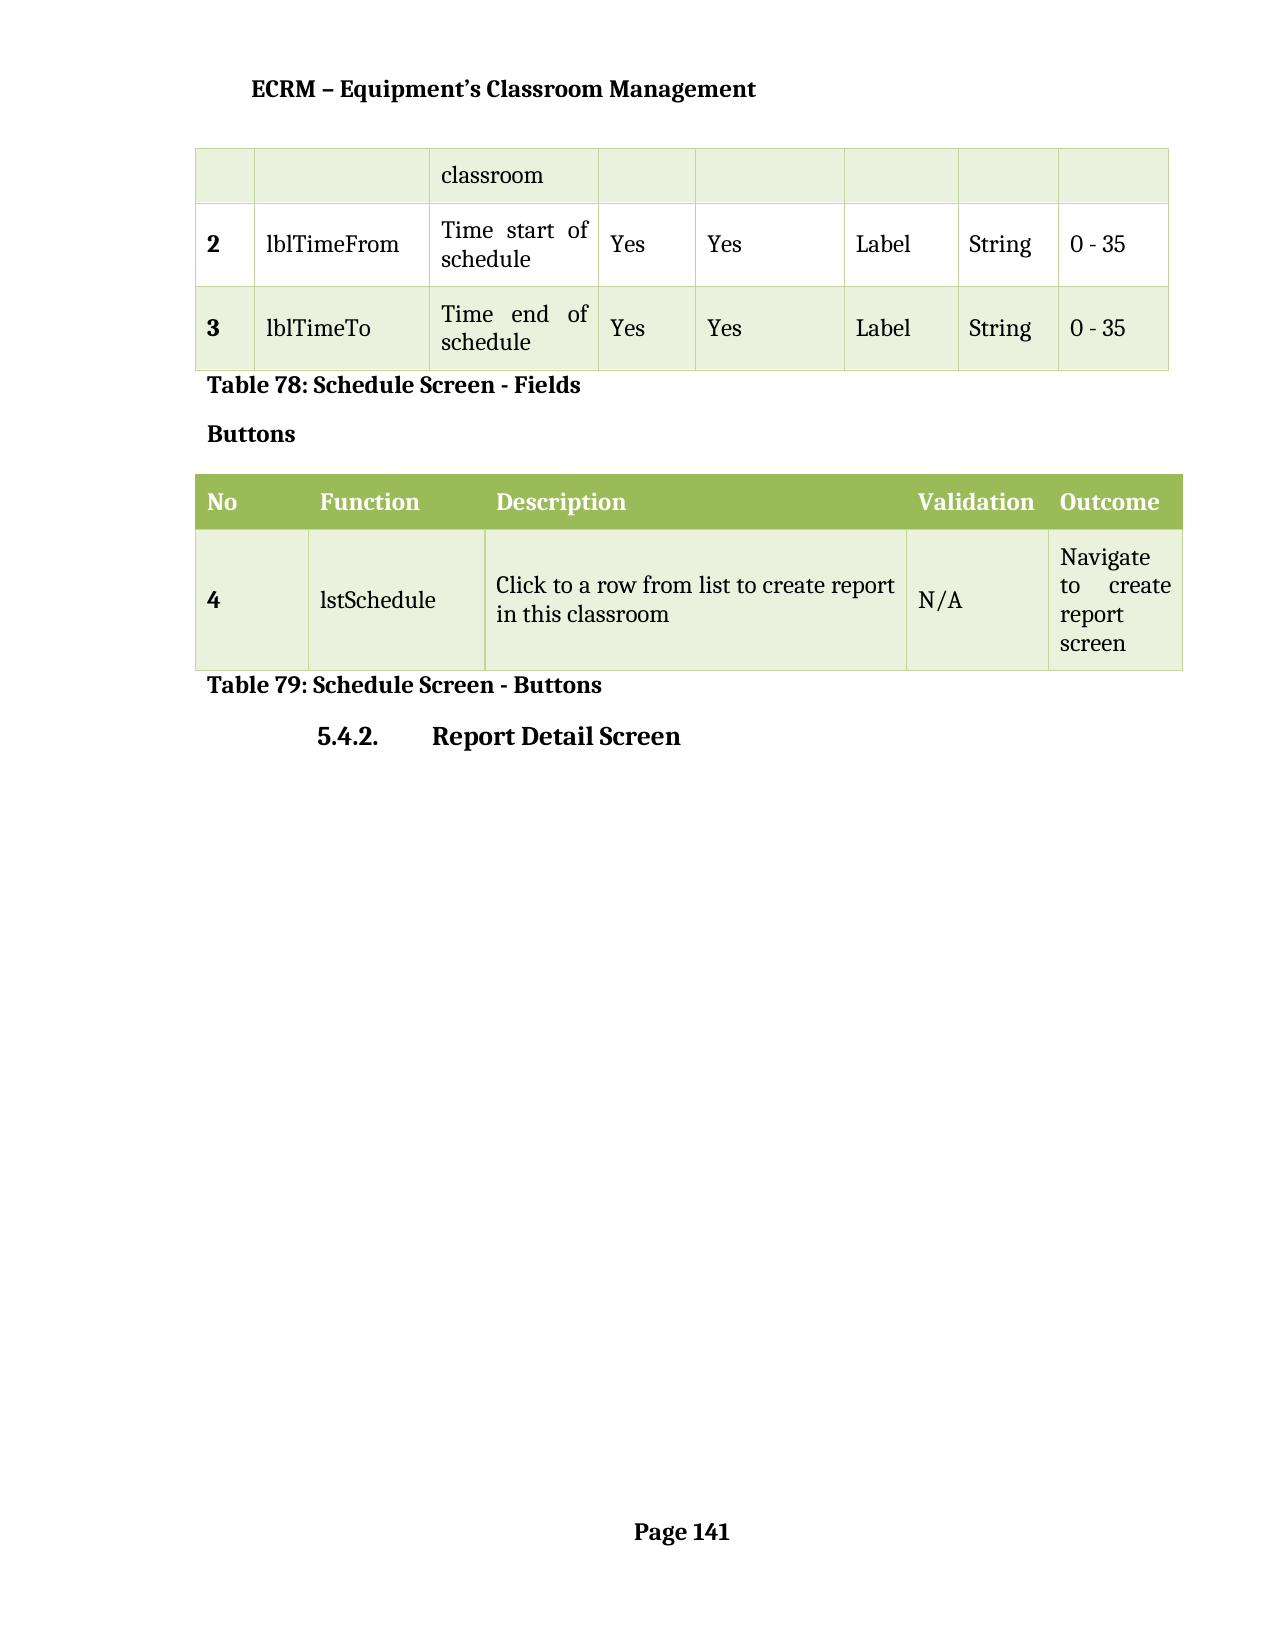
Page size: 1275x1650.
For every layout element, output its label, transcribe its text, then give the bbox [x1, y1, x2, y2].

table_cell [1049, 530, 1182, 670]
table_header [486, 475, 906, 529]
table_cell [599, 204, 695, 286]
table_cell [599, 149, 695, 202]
list Report Detail Screen [317, 721, 1157, 752]
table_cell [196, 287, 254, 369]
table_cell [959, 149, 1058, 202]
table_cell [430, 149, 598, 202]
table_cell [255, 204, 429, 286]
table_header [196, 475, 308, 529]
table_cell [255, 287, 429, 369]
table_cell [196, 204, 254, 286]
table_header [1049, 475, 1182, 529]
text Table 78: Schedule Screen - Fields [207, 371, 1157, 399]
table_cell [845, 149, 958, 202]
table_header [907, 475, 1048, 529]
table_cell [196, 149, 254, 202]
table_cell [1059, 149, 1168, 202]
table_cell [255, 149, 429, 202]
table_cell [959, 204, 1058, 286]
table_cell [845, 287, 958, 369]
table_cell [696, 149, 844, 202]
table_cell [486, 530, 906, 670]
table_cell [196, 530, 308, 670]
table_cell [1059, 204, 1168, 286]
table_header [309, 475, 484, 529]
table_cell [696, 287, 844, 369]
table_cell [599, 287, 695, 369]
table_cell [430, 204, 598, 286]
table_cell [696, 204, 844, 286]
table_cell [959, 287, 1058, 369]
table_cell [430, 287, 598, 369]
text Buttons [207, 420, 1157, 449]
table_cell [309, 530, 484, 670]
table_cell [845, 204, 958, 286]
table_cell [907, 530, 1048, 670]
text Table 79: Schedule Screen - Buttons [207, 671, 1157, 700]
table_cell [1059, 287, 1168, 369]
